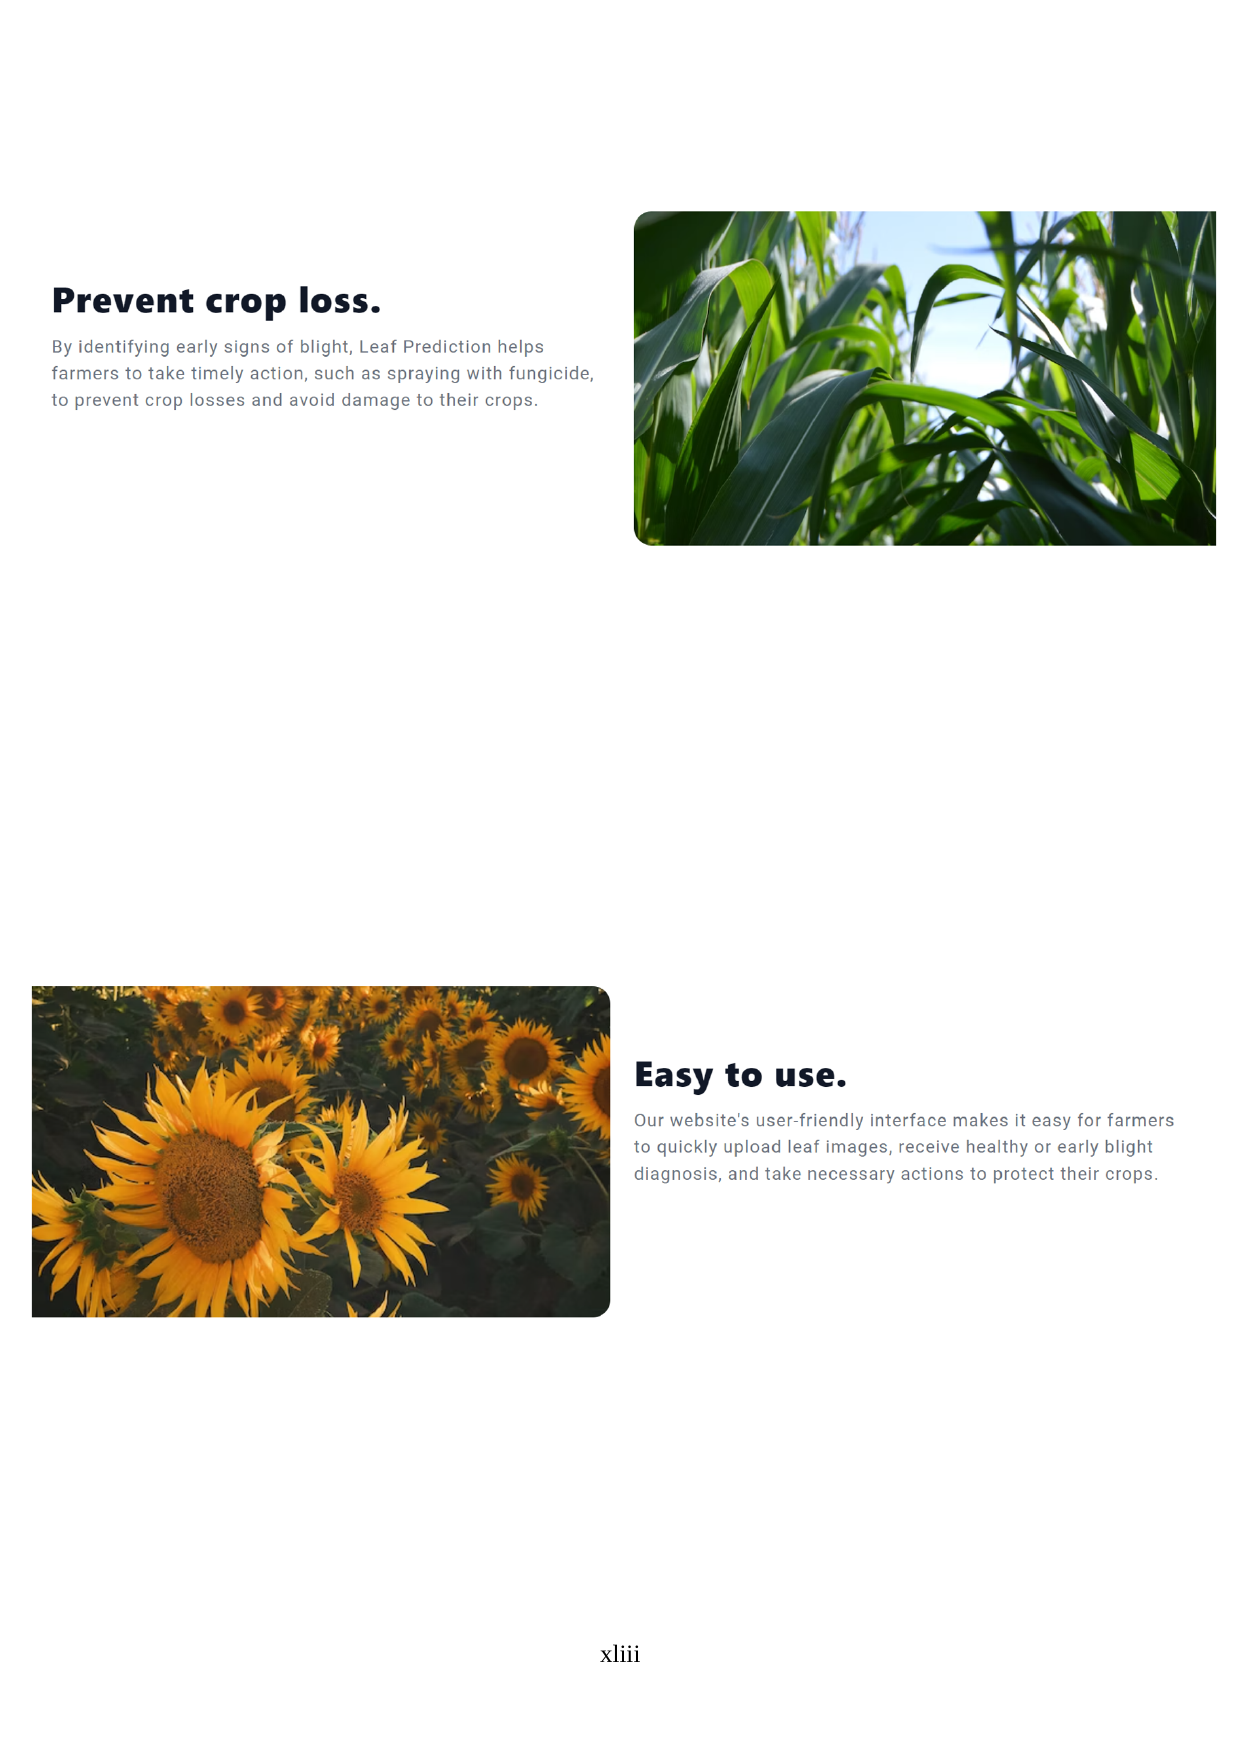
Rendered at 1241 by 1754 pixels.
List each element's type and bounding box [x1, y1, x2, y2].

picture [26, 150, 1217, 682]
picture [31, 887, 1211, 1405]
